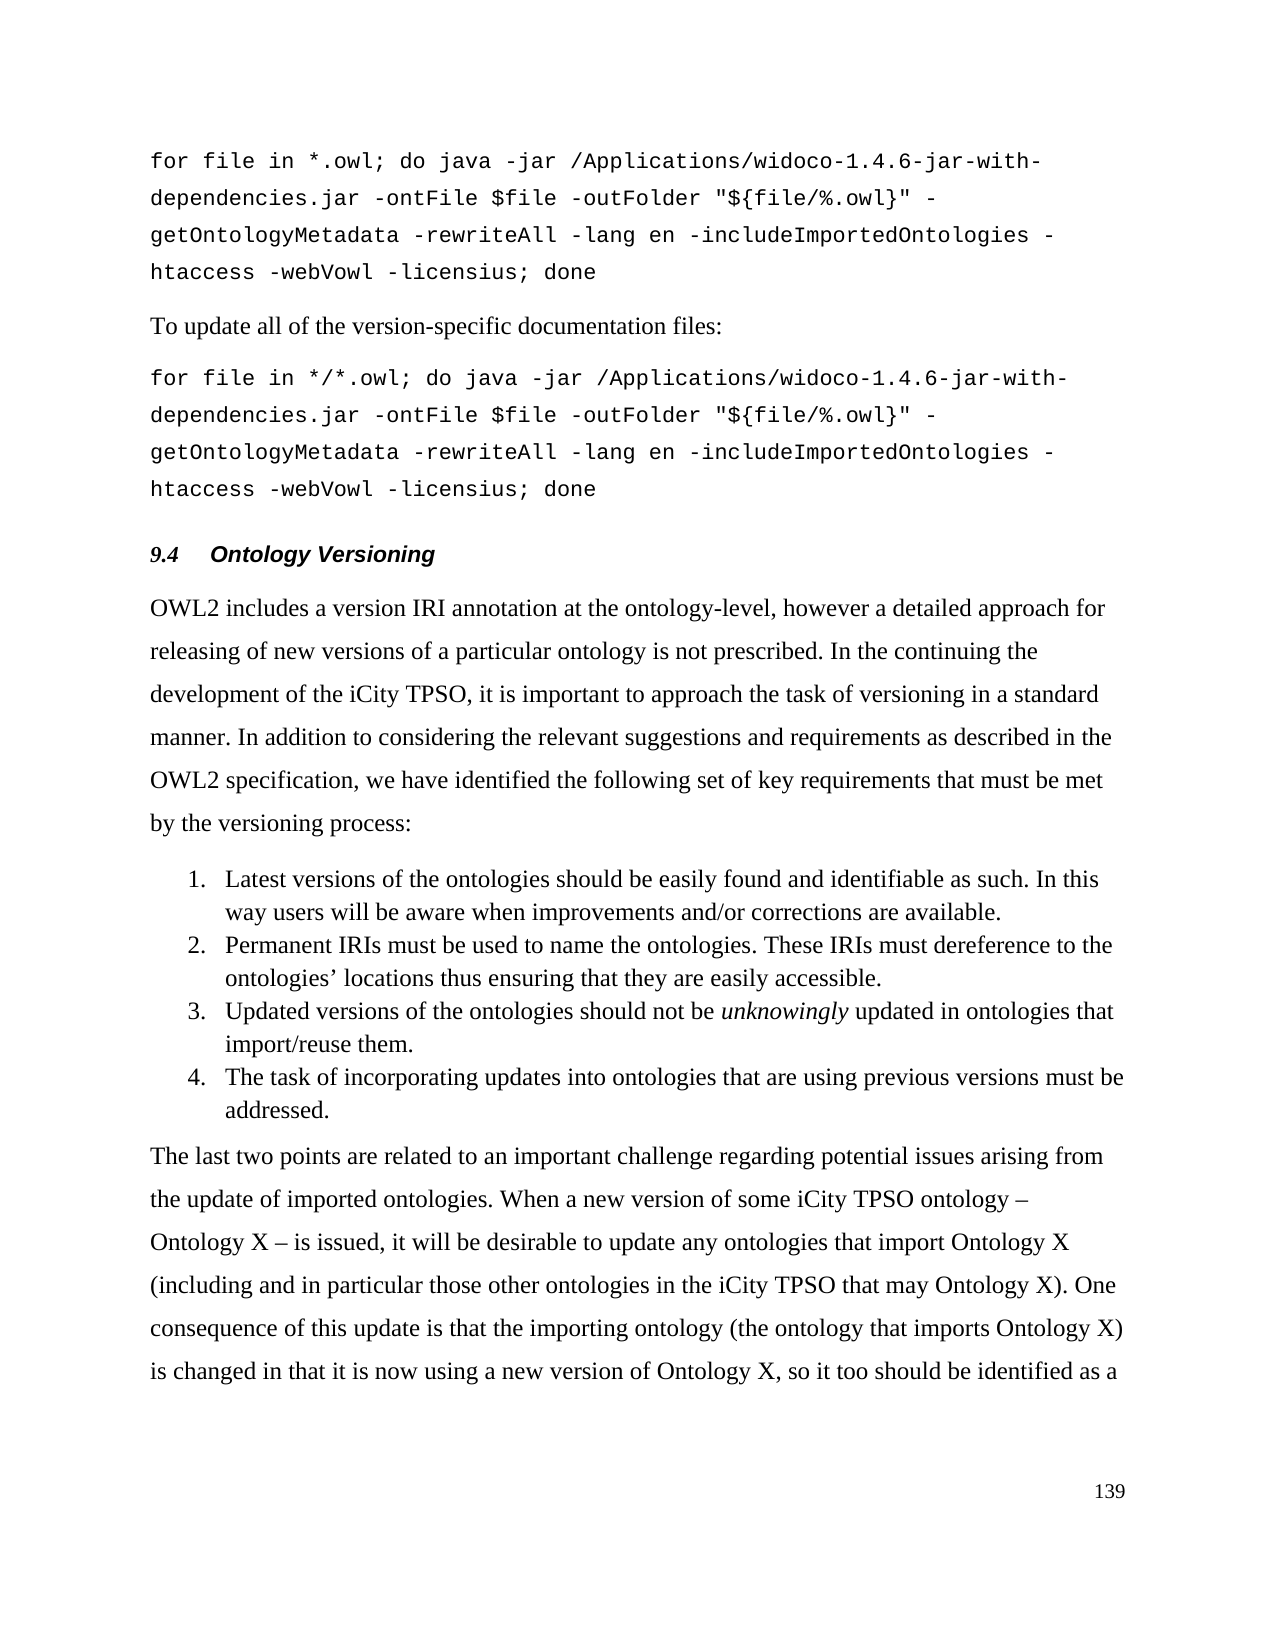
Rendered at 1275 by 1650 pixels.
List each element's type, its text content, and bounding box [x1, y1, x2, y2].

text OWL2 includes a version IRI annotation at the ontology-level, however a detailed approach for releasing of new versions of a particular ontology is not prescribed. In the continuing the development of the iCity TPSO, it is important to approach the task of versioning in a standard manner. In addition to considering the relevant suggestions and requirements as described in the OWL2 specification, we have identified the following set of key requirements that must be met by the versioning process: [150, 593, 1125, 837]
text for file in */*.owl; do java -jar /Applications/widoco-1.4.6-jar-with-dependencies.jar -ontFile $file -outFolder "${file/%.owl}" -getOntologyMetadata -rewriteAll -lang en -includeImportedOntologies -htaccess -webVowl -licensius; done [150, 367, 1125, 503]
list Latest versions of the ontologies should be easily found and identifiable as such. In this way users will be aware when improvements and/or corrections are available. [187, 864, 1125, 926]
text for file in *.owl; do java -jar /Applications/widoco-1.4.6-jar-with-dependencies.jar -ontFile $file -outFolder "${file/%.owl}" -getOntologyMetadata -rewriteAll -lang en -includeImportedOntologies -htaccess -webVowl -licensius; done [150, 150, 1125, 286]
list The task of incorporating updates into ontologies that are using previous versions must be addressed. [187, 1062, 1125, 1124]
text To update all of the version-specific documentation files: [150, 311, 1125, 340]
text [150, 1141, 1125, 1385]
list Updated versions of the ontologies should not be unknowingly updated in ontologies that import/reuse them. [187, 996, 1125, 1058]
subtitle Ontology Versioning [150, 541, 1125, 567]
list Permanent IRIs must be used to name the ontologies. These IRIs must dereference to the ontologies’ locations thus ensuring that they are easily accessible. [187, 930, 1125, 992]
